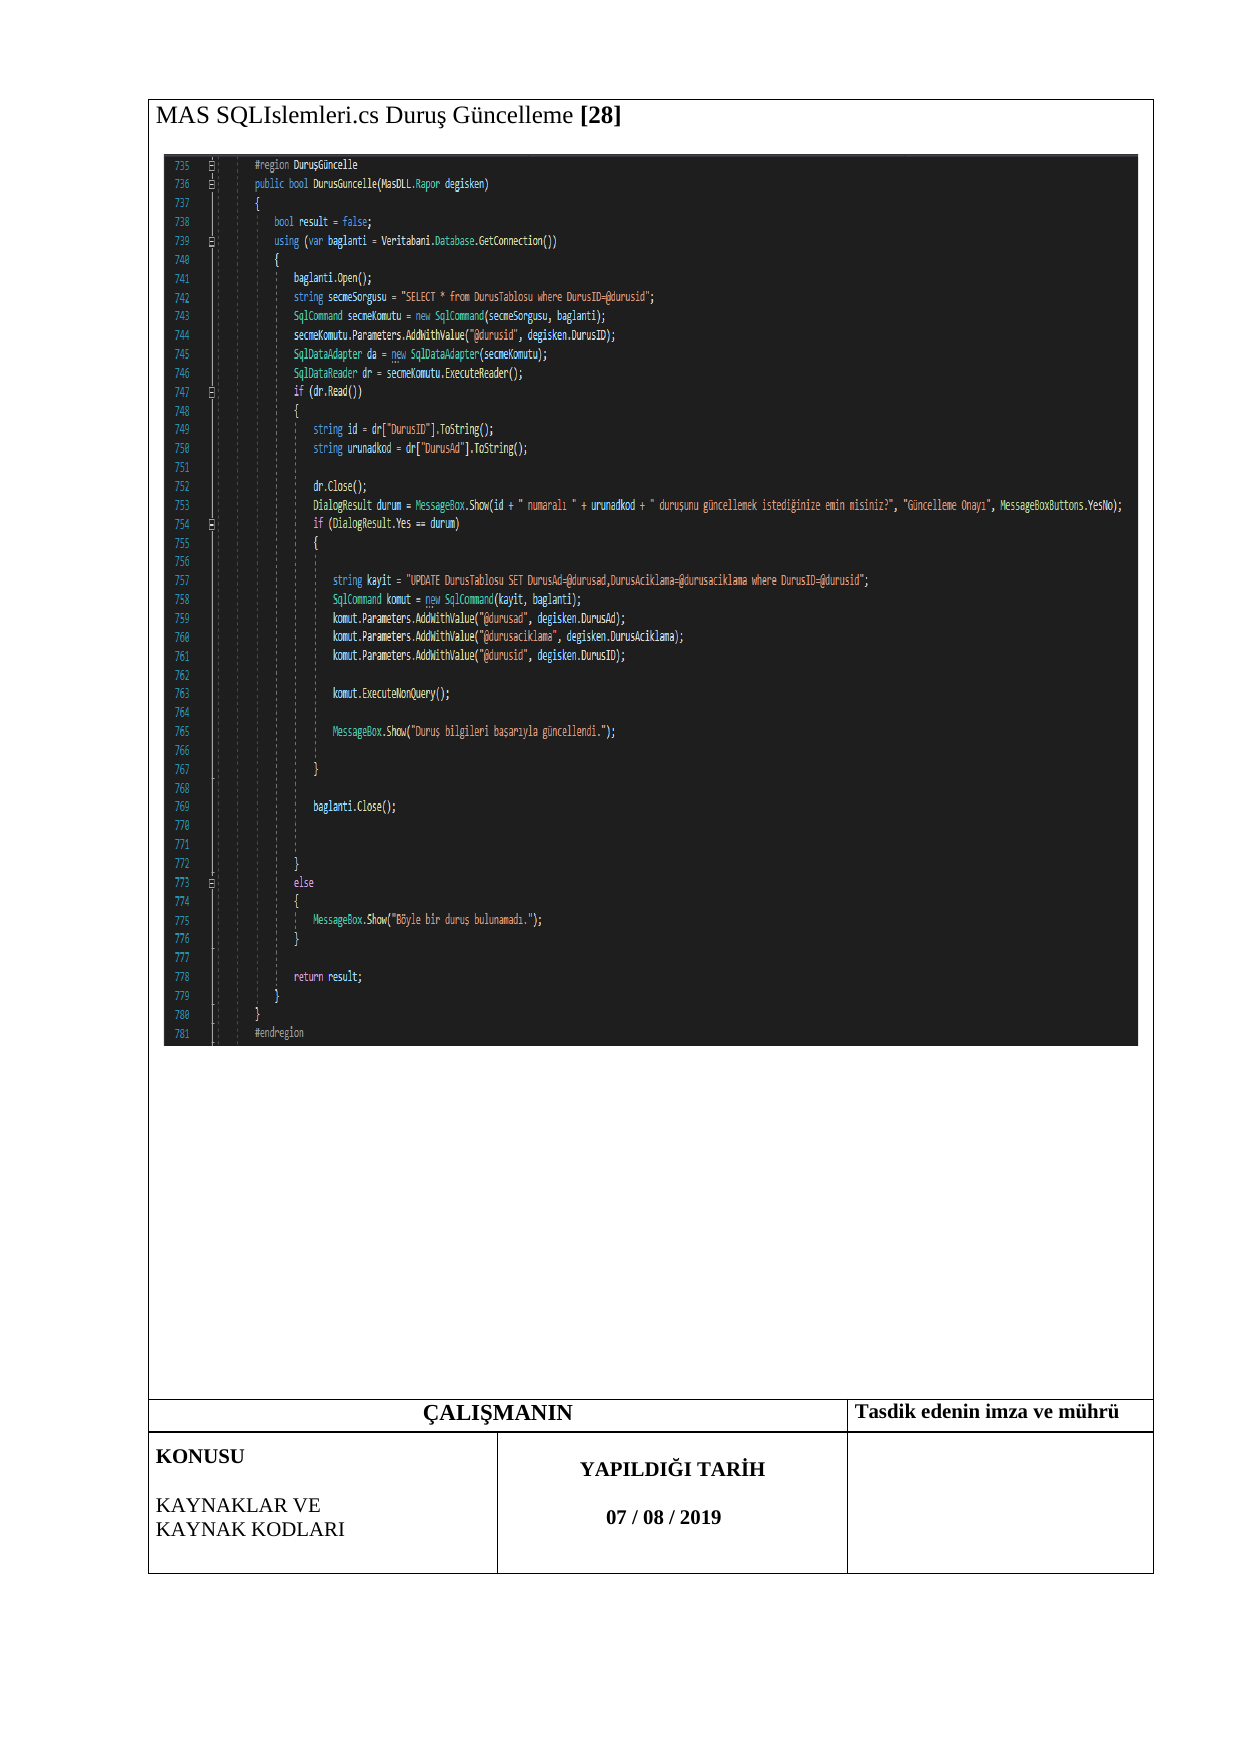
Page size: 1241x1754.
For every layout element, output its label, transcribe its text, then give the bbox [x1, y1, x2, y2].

table_cell ÇALIŞMANIN [149, 1400, 847, 1431]
table_cell [848, 1433, 1153, 1573]
table_cell Tasdik edenin imza ve mührü [848, 1400, 1153, 1431]
table_cell YAPILDIĞI TARİH 07 / 08 / 2019 [498, 1433, 847, 1573]
table_cell KONUSU KAYNAKLAR VE KAYNAK KODLARI [149, 1433, 497, 1573]
picture [163, 154, 1139, 1046]
table_cell MAS SQLIslemleri.cs Duruş Güncelleme [28] [149, 100, 1153, 1398]
